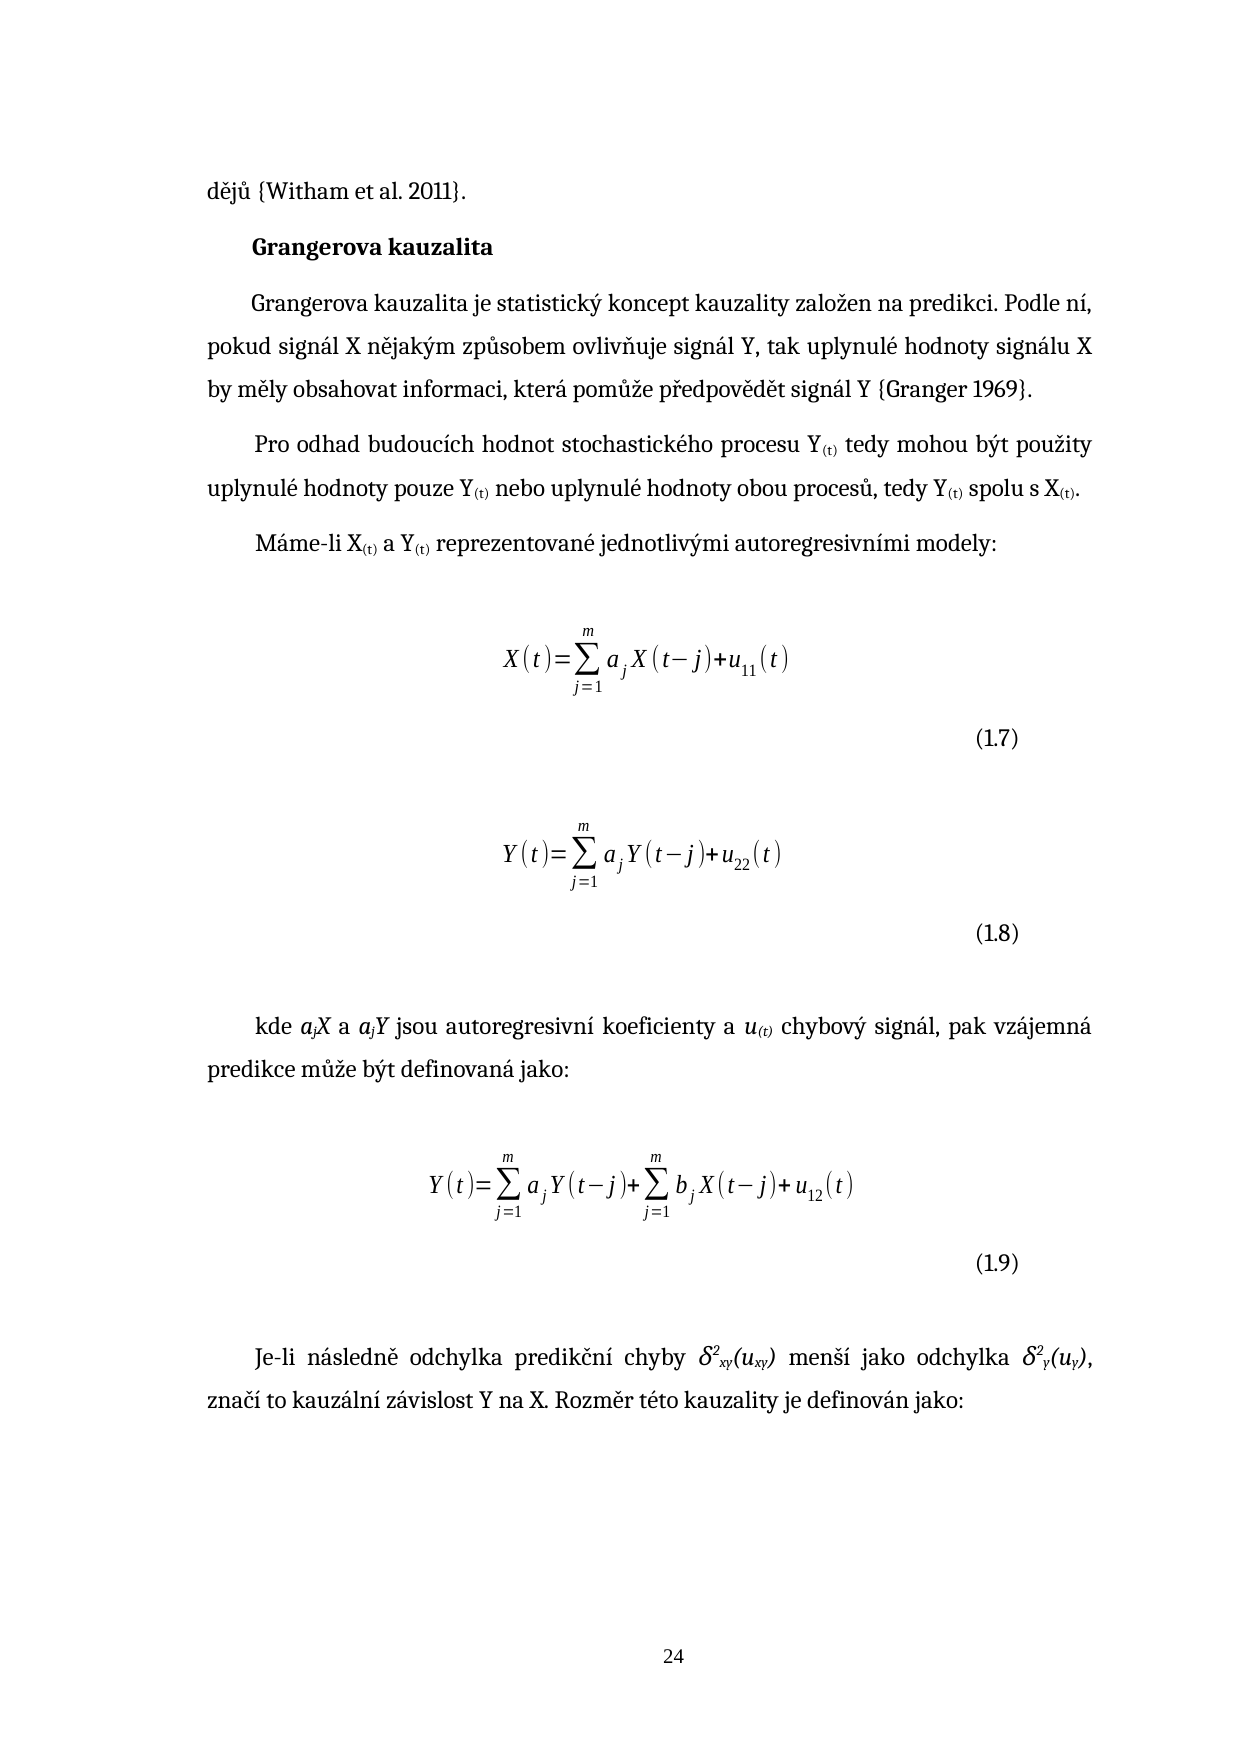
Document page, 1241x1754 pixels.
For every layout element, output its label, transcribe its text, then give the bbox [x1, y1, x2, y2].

text (1.7) [207, 622, 1092, 752]
text (1.9) [207, 1148, 1092, 1278]
text Je-li následně odchylka predikční chyby δ2xy(uxy) menší jako odchylka δ2y(uy), značí to kauzální závislost Y na X. Rozměr této kauzality je definován jako: [207, 1342, 1092, 1414]
text kde ajX a ajY jsou autoregresivní koeficienty a u(t) chybový signál, pak vzájemná predikce může být definovaná jako: [207, 1012, 1092, 1083]
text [207, 177, 1092, 206]
text Pro odhad budoucích hodnot stochastického procesu Y(t) tedy mohou být použity uplynulé hodnoty pouze Y(t) nebo uplynulé hodnoty obou procesů, tedy Y(t) spolu s X(t). [207, 430, 1092, 502]
text Grangerova kauzalita je statistický koncept kauzality založen na predikci. Podle ní, pokud signál X nějakým způsobem ovlivňuje signál Y, tak uplynulé hodnoty signálu X by měly obsahovat informaci, která pomůže předpovědět signál Y {Granger 1969}. [207, 288, 1092, 403]
text Grangerova kauzalita [207, 233, 1092, 262]
text Máme-li X(t) a Y(t) reprezentované jednotlivými autoregresivními modely: [207, 529, 1092, 558]
text (1.8) [207, 817, 1092, 947]
